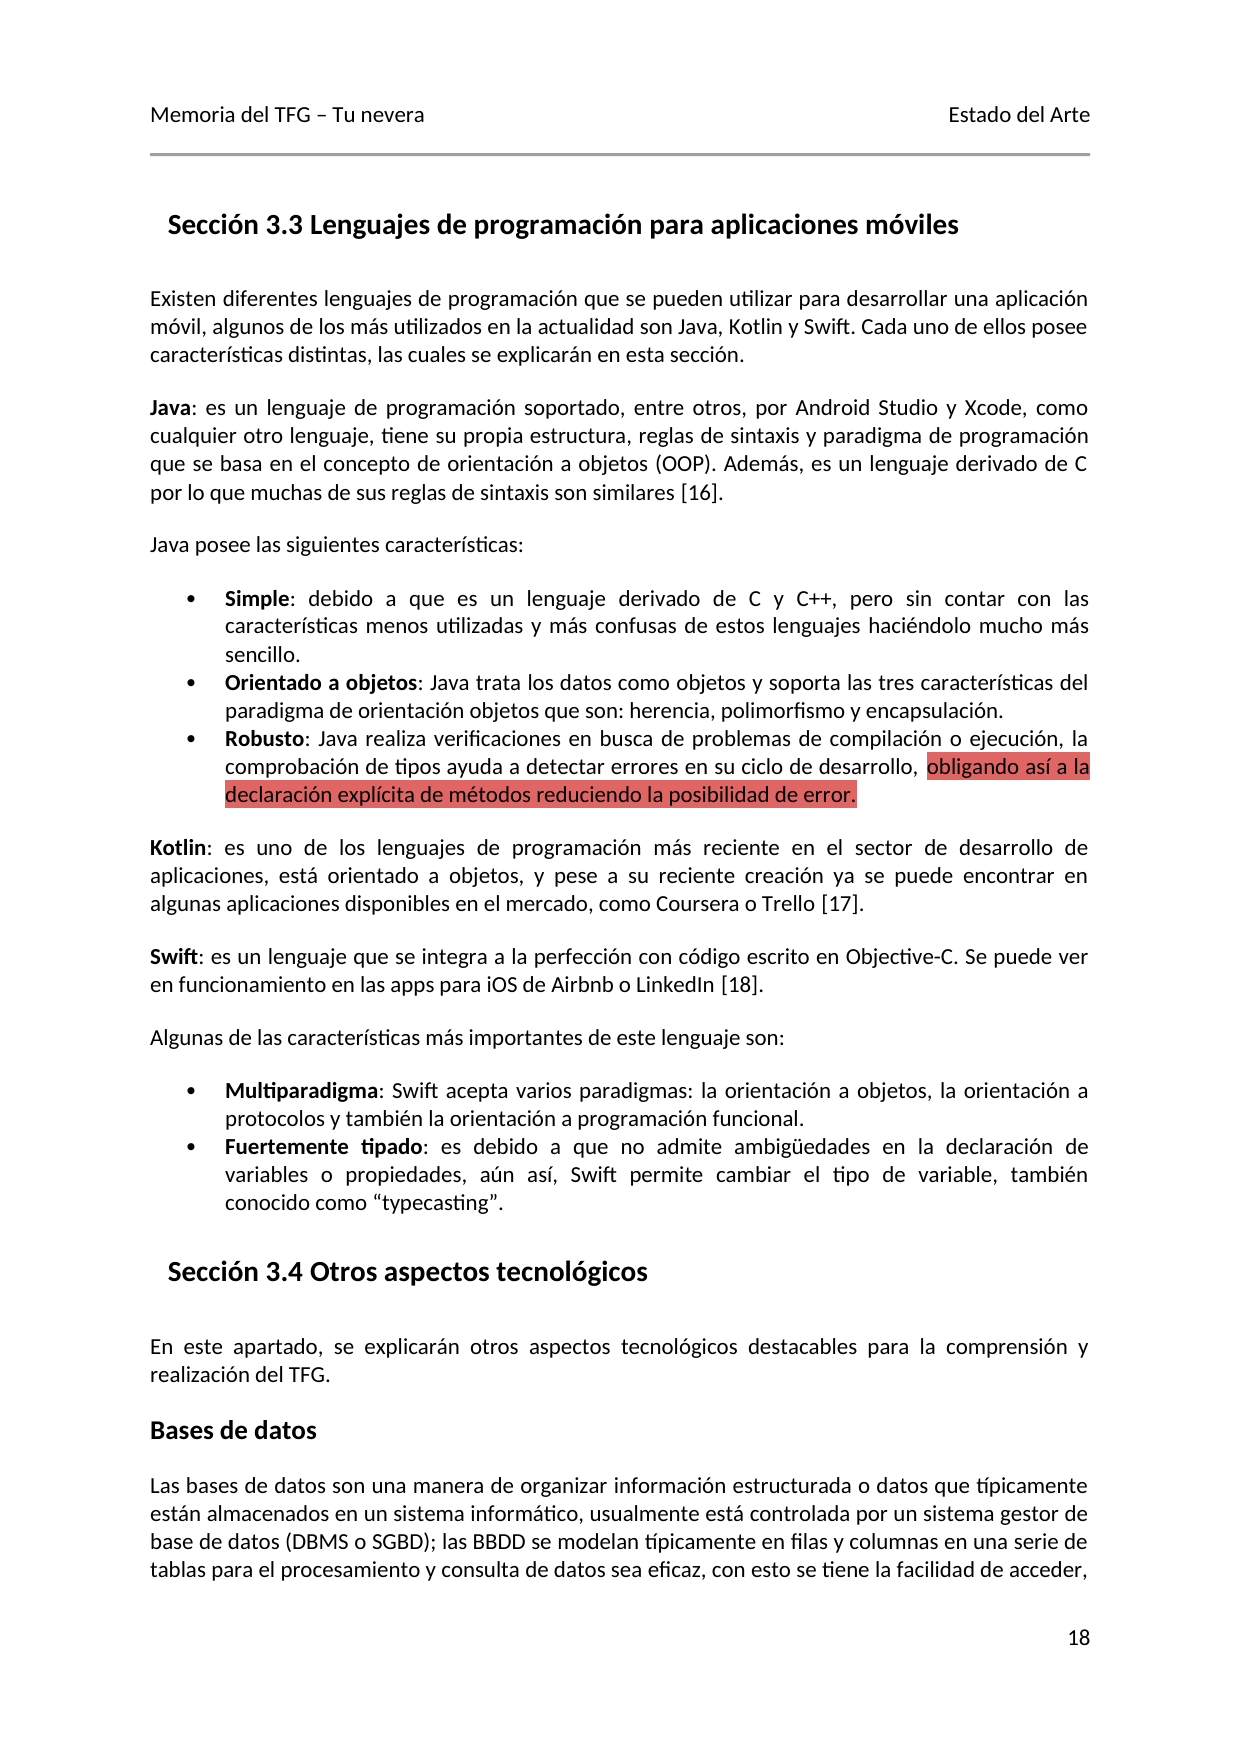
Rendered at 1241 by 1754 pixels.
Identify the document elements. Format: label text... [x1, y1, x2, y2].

text Kotlin: es uno de los lenguajes de programación más reciente en el sector de desarrollo de aplicaciones, está orientado a objetos, y pese a su reciente creación ya se puede encontrar en algunas aplicaciones disponibles en el mercado, como Coursera o Trello . [150, 833, 1090, 917]
list Multiparadigma: Swift acepta varios paradigmas: la orientación a objetos, la orientación a protocolos y también la orientación a programación funcional. [187, 1076, 1090, 1132]
text Bases de datos [150, 1413, 1090, 1446]
subtitle Otros aspectos tecnológicos [168, 1253, 1090, 1289]
text Existen diferentes lenguajes de programación que se pueden utilizar para desarrollar una aplicación móvil, algunos de los más utilizados en la actualidad son Java, Kotlin y Swift. Cada uno de ellos posee características distintas, las cuales se explicarán en esta sección. [150, 284, 1090, 368]
list Robusto: Java realiza verificaciones en busca de problemas de compilación o ejecución, la comprobación de tipos ayuda a detectar errores en su ciclo de desarrollo, obligando así a la declaración explícita de métodos reduciendo la posibilidad de error. [187, 724, 1090, 808]
list Simple: debido a que es un lenguaje derivado de C y C++, pero sin contar con las características menos utilizadas y más confusas de estos lenguajes haciéndolo mucho más sencillo. [187, 584, 1090, 668]
list Orientado a objetos: Java trata los datos como objetos y soporta las tres características del paradigma de orientación objetos que son: herencia, polimorfismo y encapsulación. [187, 668, 1090, 724]
subtitle Lenguajes de programación para aplicaciones móviles [168, 206, 1090, 242]
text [150, 1471, 1090, 1583]
text Java: es un lenguaje de programación soportado, entre otros, por Android Studio y Xcode, como cualquier otro lenguaje, tiene su propia estructura, reglas de sintaxis y paradigma de programación que se basa en el concepto de orientación a objetos (OOP). Además, es un lenguaje derivado de C por lo que muchas de sus reglas de sintaxis son similares . [150, 393, 1090, 506]
text En este apartado, se explicarán otros aspectos tecnológicos destacables para la comprensión y realización del TFG. [150, 1332, 1090, 1388]
list Fuertemente tipado: es debido a que no admite ambigüedades en la declaración de variables o propiedades, aún así, Swift permite cambiar el tipo de variable, también conocido como “typecasting”. [187, 1132, 1090, 1216]
text Java posee las siguientes características: [150, 531, 1090, 559]
text Swift: es un lenguaje que se integra a la perfección con código escrito en Objective-C. Se puede ver en funcionamiento en las apps para iOS de Airbnb o LinkedIn . [150, 942, 1090, 998]
text Algunas de las características más importantes de este lenguaje son: [150, 1023, 1090, 1051]
